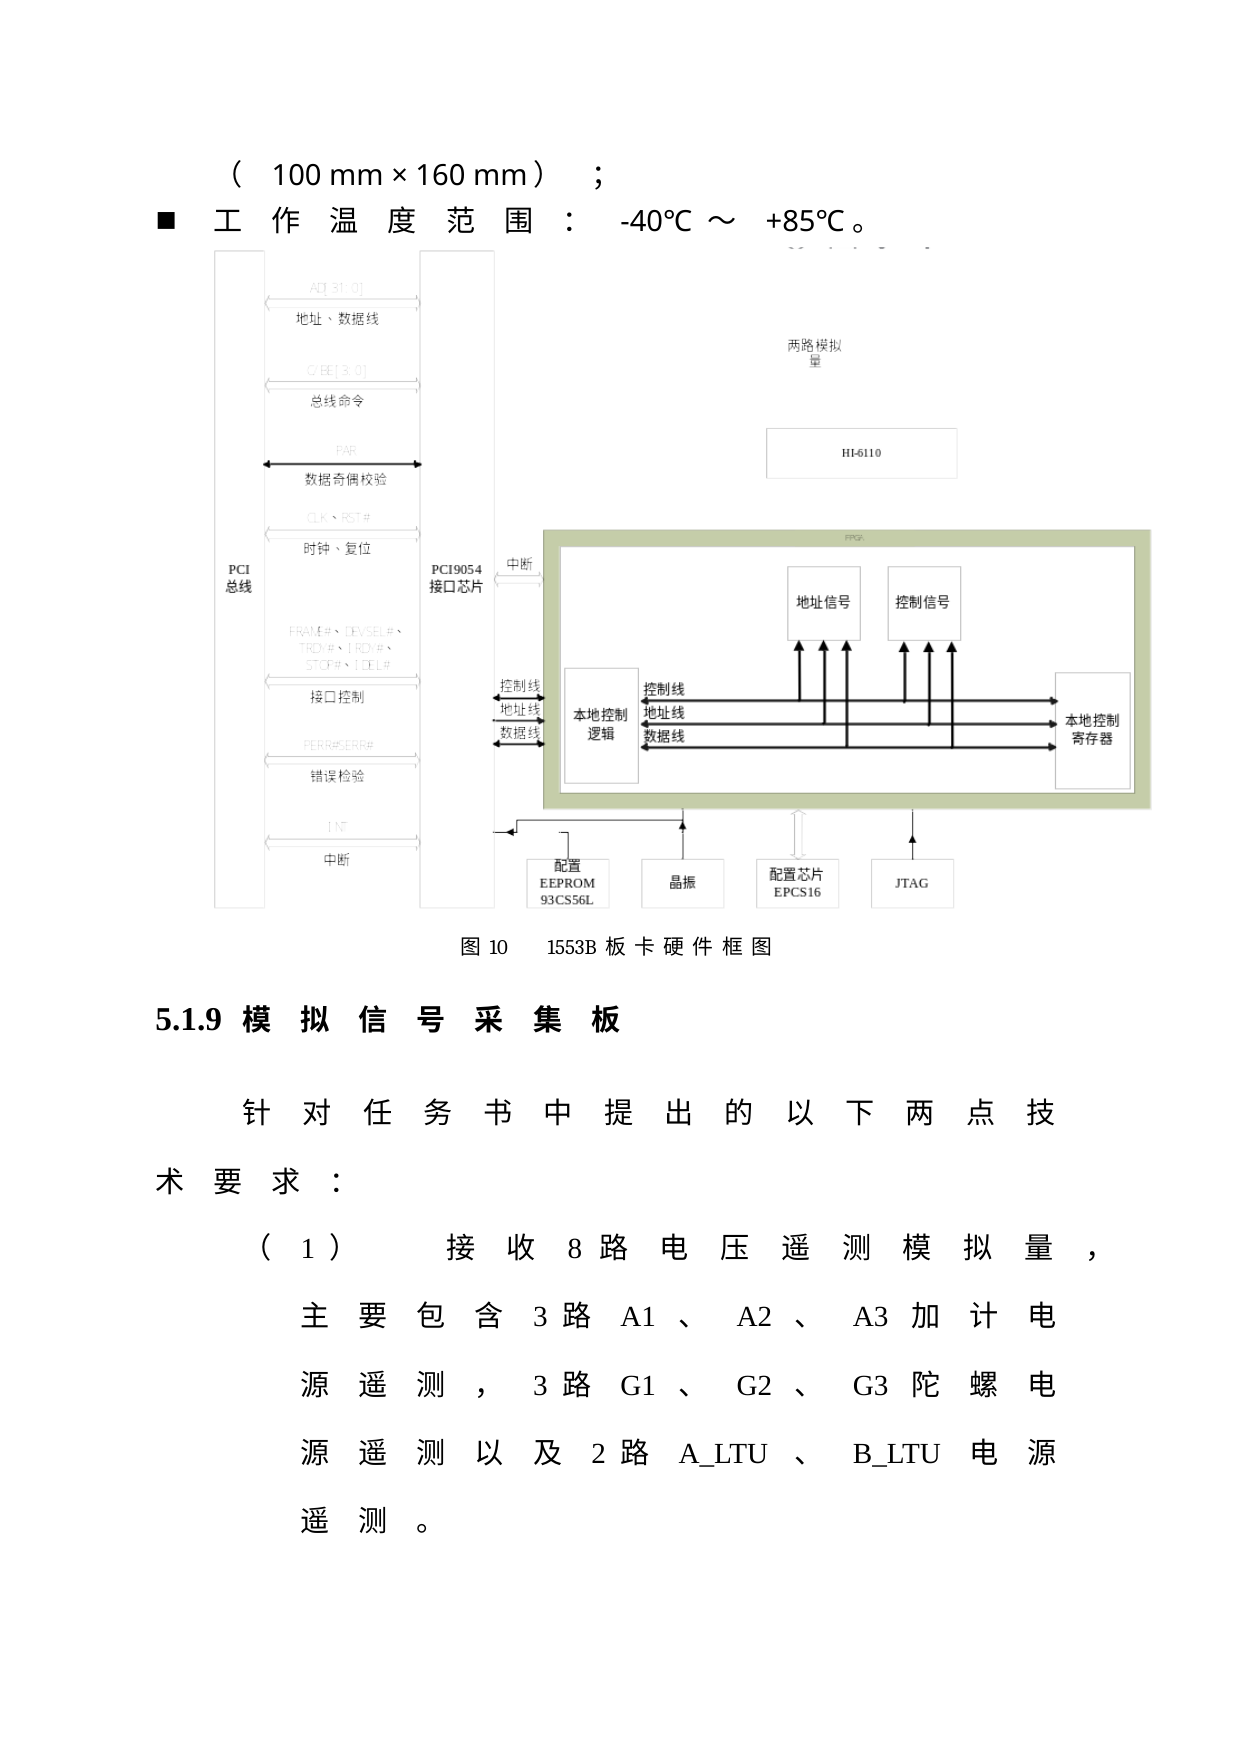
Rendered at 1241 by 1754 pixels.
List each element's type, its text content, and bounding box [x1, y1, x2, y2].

list 接收8路电压遥测模拟量，主要包含3路A1、A2、A3加计电源遥测，3路G1、G2、G3陀螺电源遥测以及2路A_LTU、B_LTU电源遥测。 [213, 1223, 1085, 1541]
subtitle 模拟信号采集板 [154, 995, 1085, 1040]
text 图10 1553B板卡硬件框图 [155, 922, 1085, 968]
list 工作温度范围：-40℃～+85℃。 [155, 196, 1085, 241]
text 针对任务书中提出的以下两点技术要求： [155, 1088, 1085, 1202]
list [155, 150, 1085, 196]
